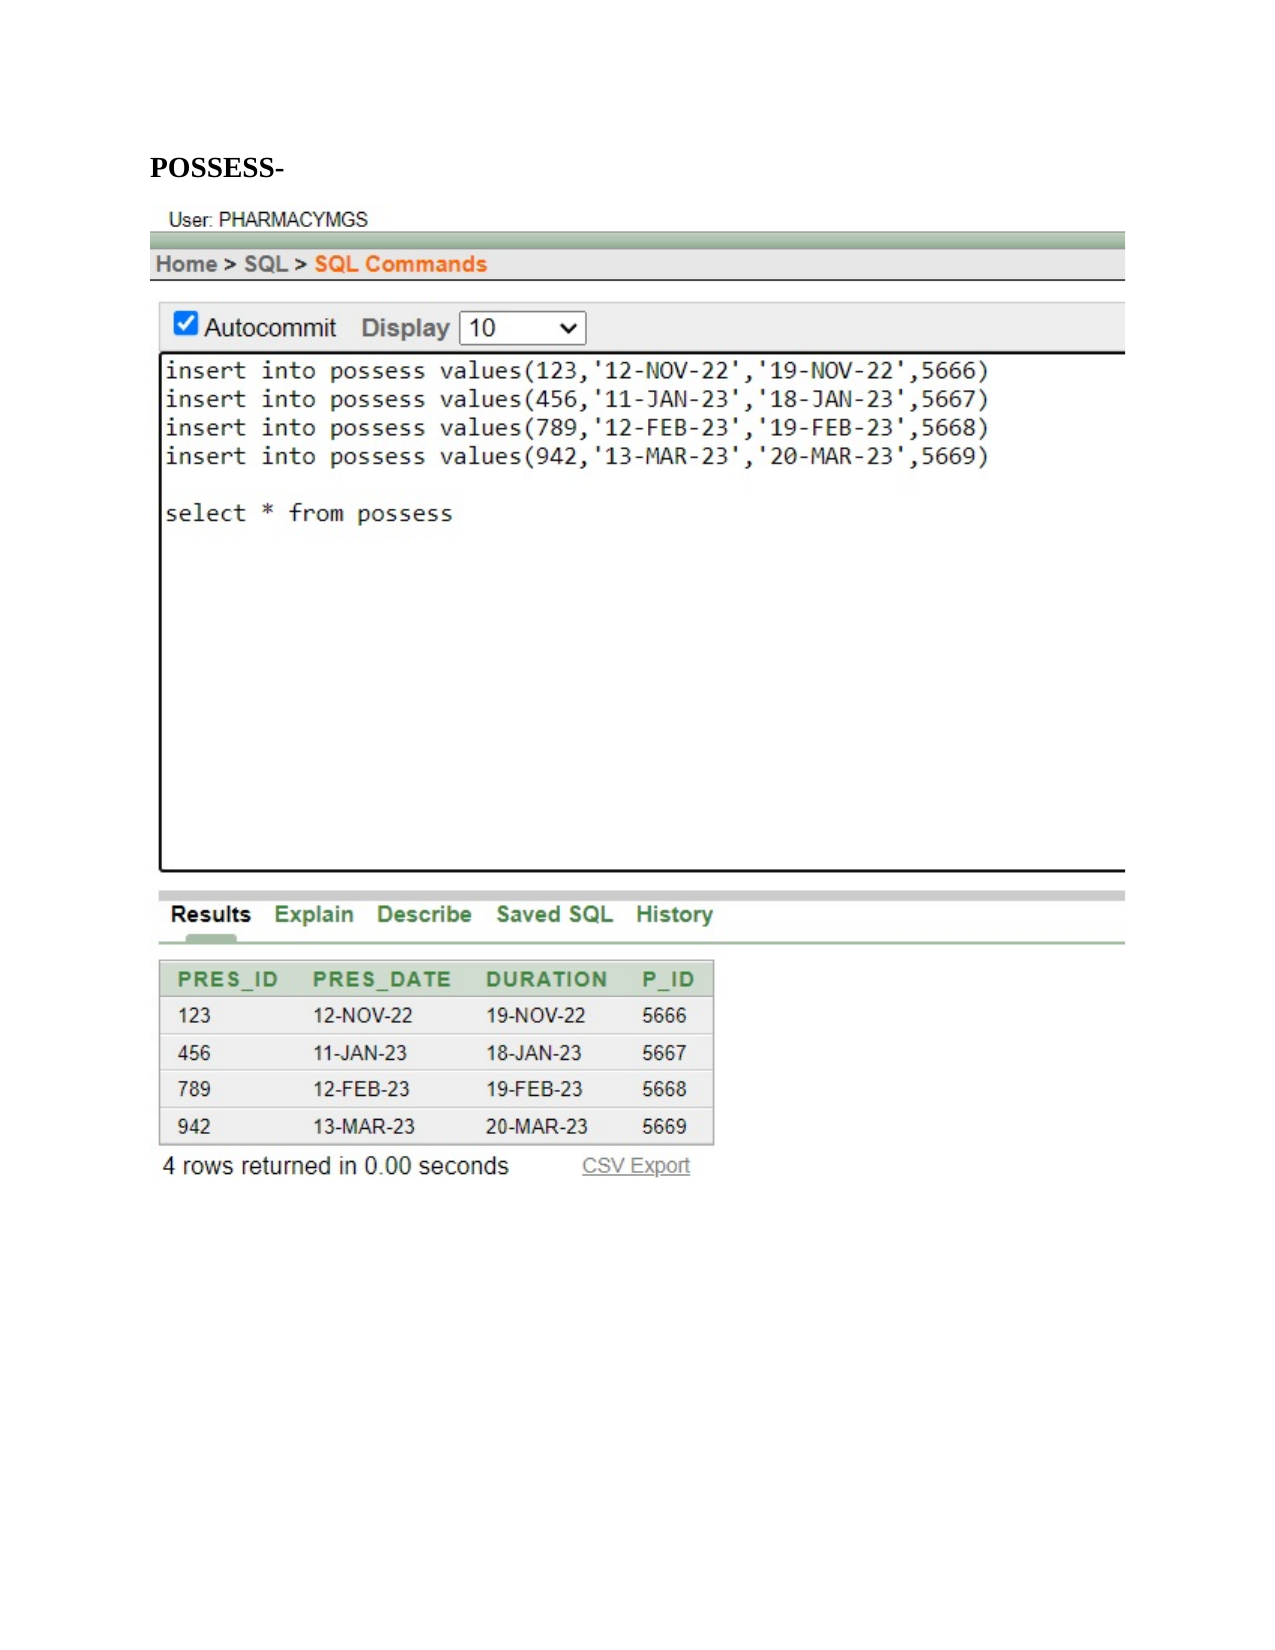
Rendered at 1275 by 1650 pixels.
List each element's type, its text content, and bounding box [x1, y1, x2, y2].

text POSSESS- [150, 150, 1125, 183]
picture [150, 203, 1125, 1179]
